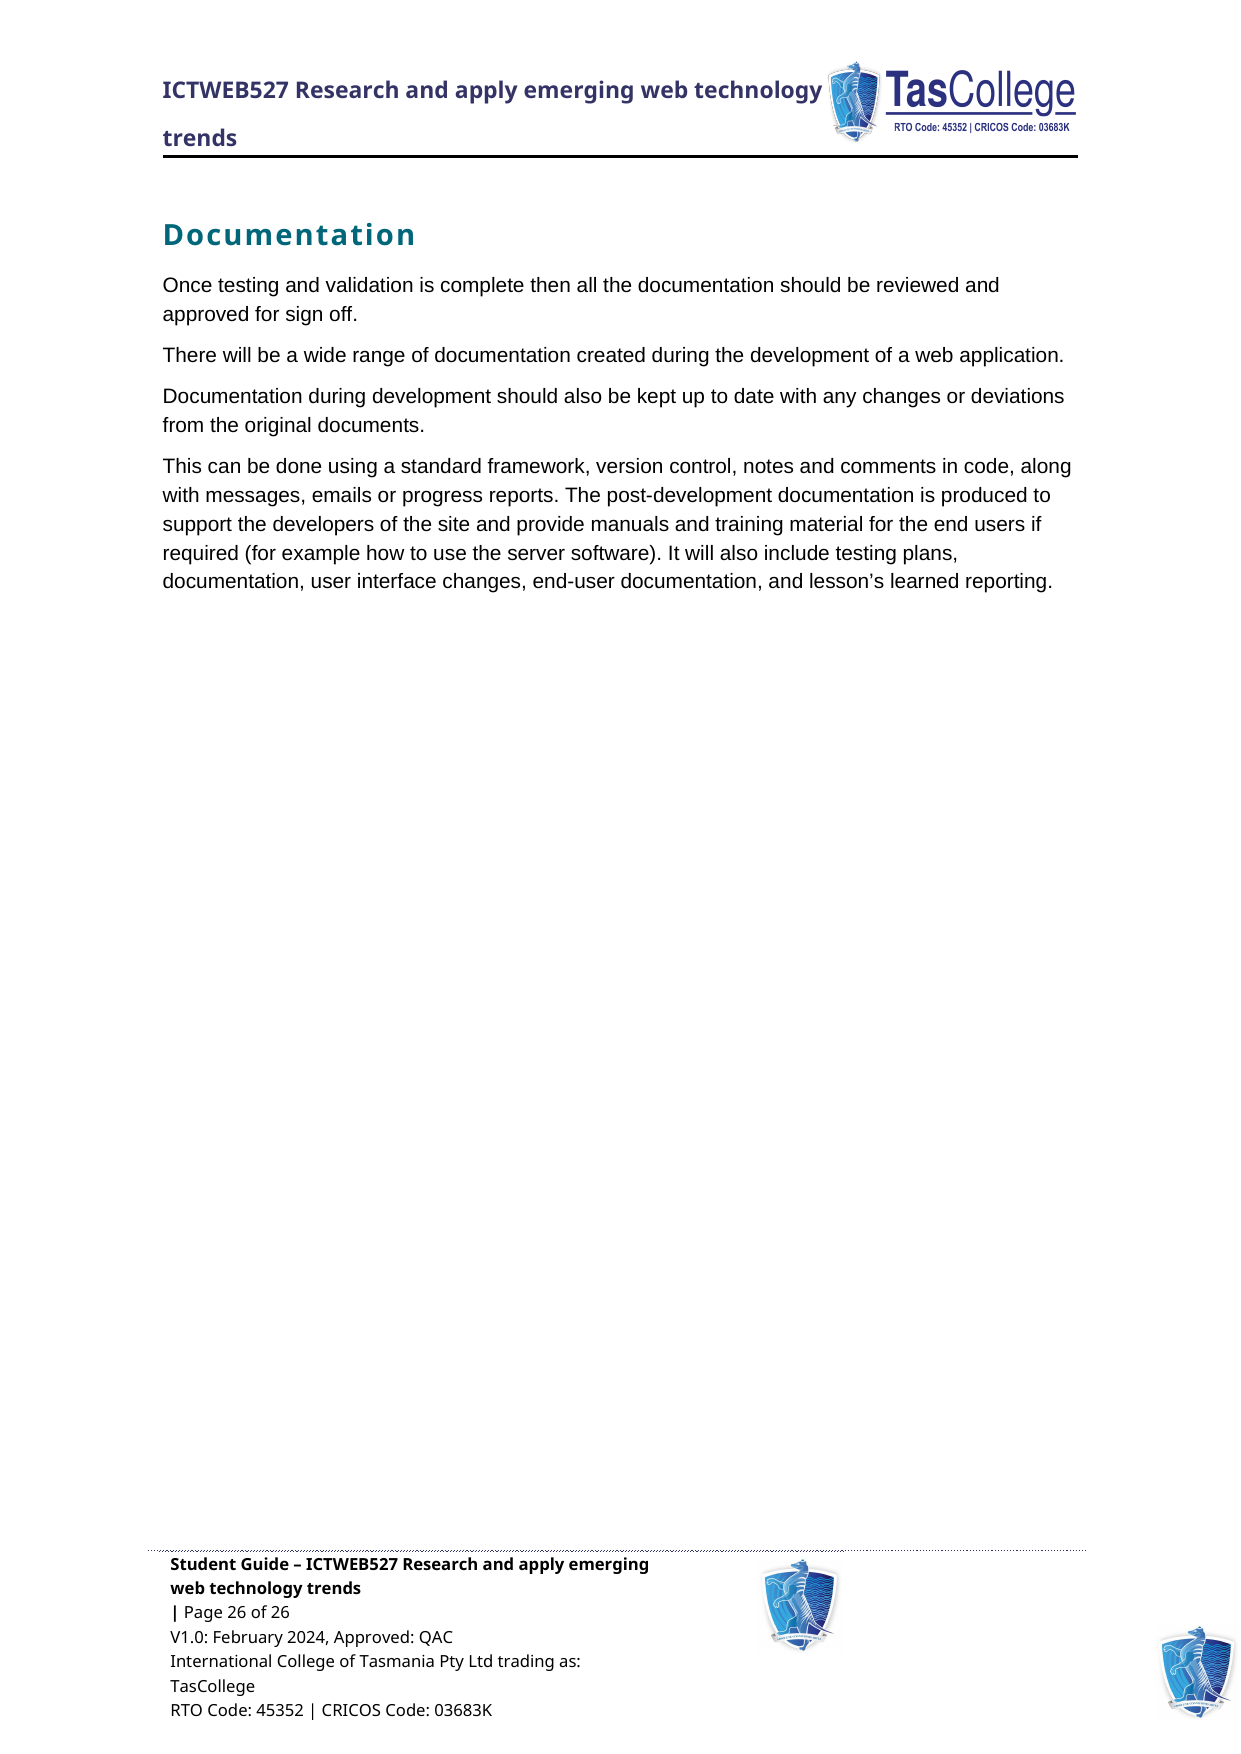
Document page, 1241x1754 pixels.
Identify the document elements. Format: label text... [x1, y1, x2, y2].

subtitle Documentation [162, 215, 1078, 254]
text This can be done using a standard framework, version control, notes and comments in code, along with messages, emails or progress reports. The post-development documentation is produced to support the developers of the site and provide manuals and training material for the end users if required (for example how to use the server software). It will also include testing plans, documentation, user interface changes, end-user documentation, and lesson’s learned reporting. [162, 454, 1078, 593]
picture [826, 59, 1078, 144]
text Once testing and validation is complete then all the documentation should be reviewed and approved for sign off. [162, 273, 1078, 326]
text There will be a wide range of documentation created during the development of a web application. [162, 343, 1078, 367]
picture [756, 1558, 844, 1654]
text Documentation during development should also be kept up to date with any changes or deviations from the original documents. [162, 384, 1078, 437]
picture [1153, 1625, 1241, 1721]
